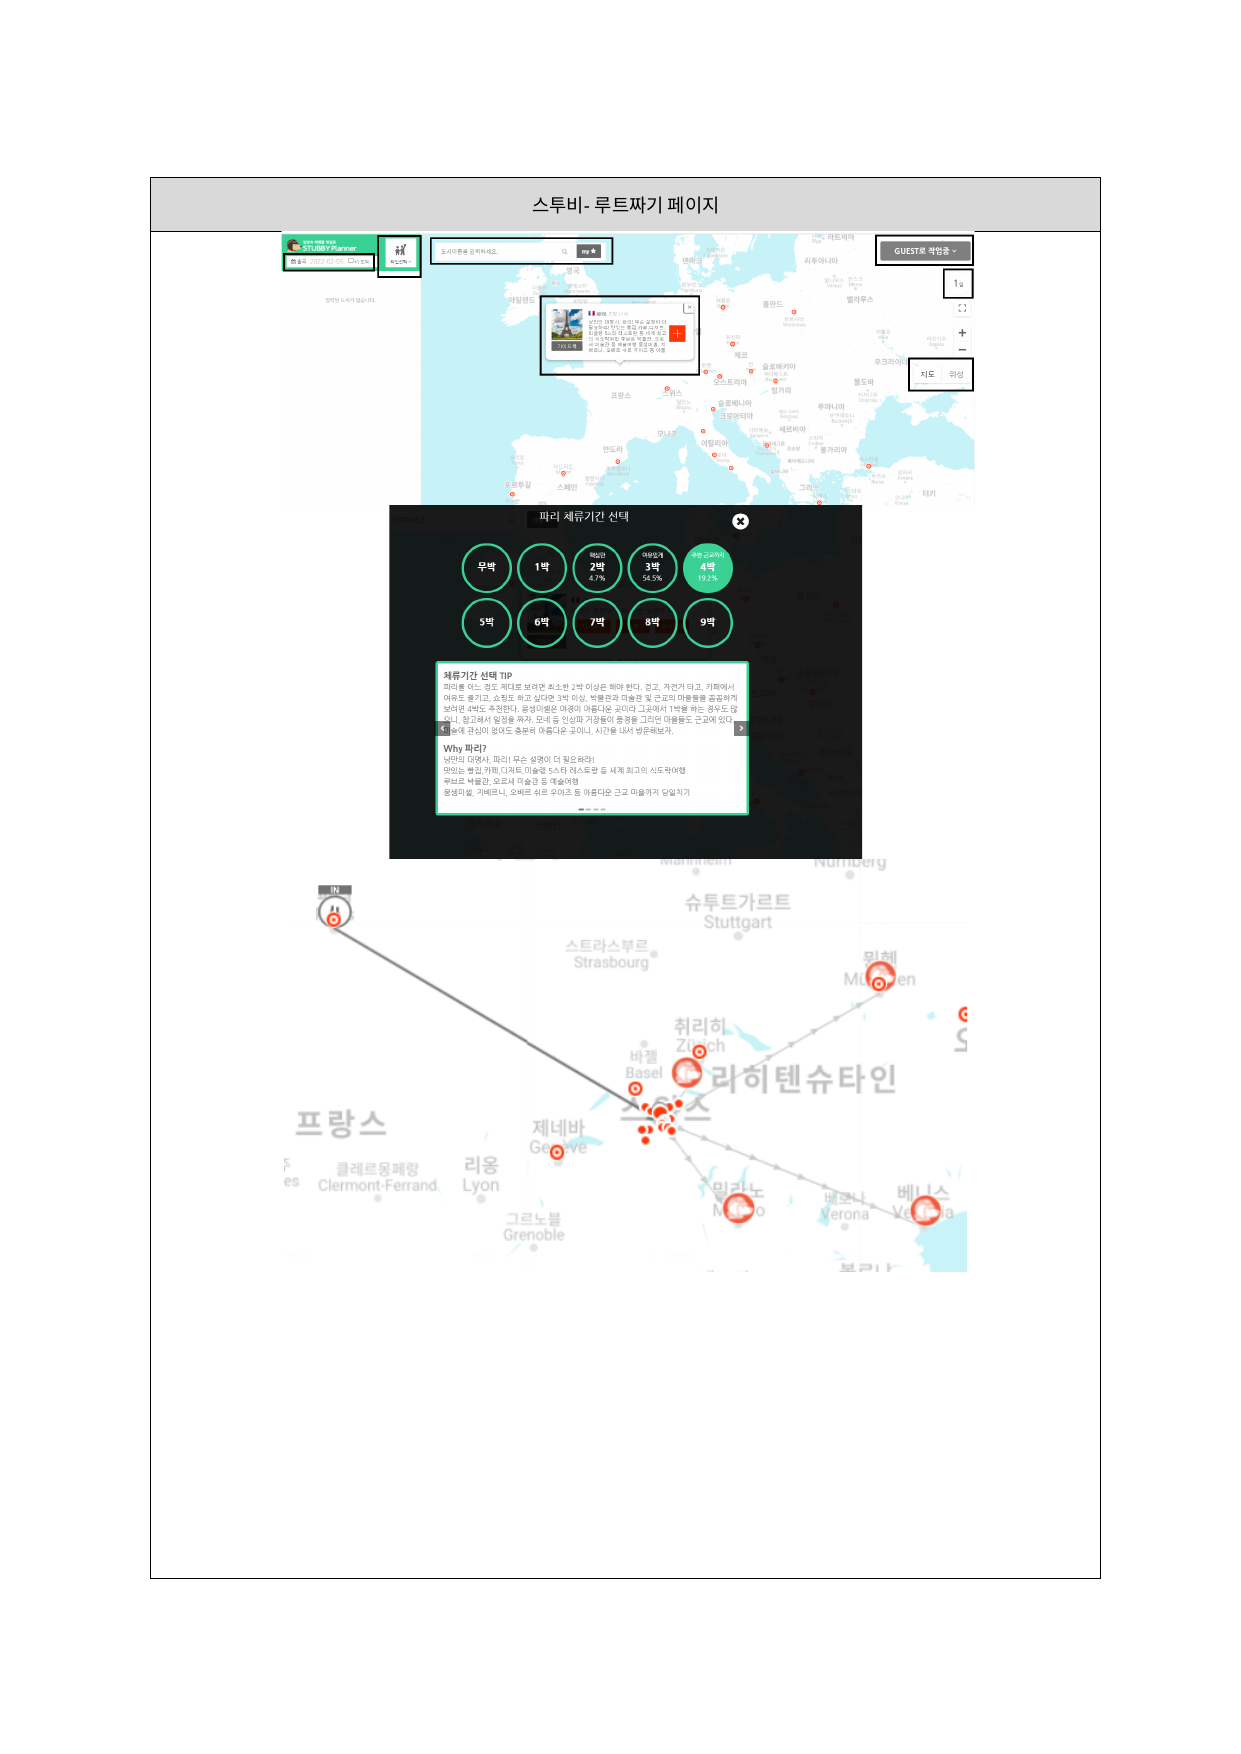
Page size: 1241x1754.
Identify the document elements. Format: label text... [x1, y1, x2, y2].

table_cell [151, 232, 1100, 1578]
picture [281, 231, 975, 1272]
table_cell 스투비- 루트짜기 페이지 [151, 178, 1100, 231]
